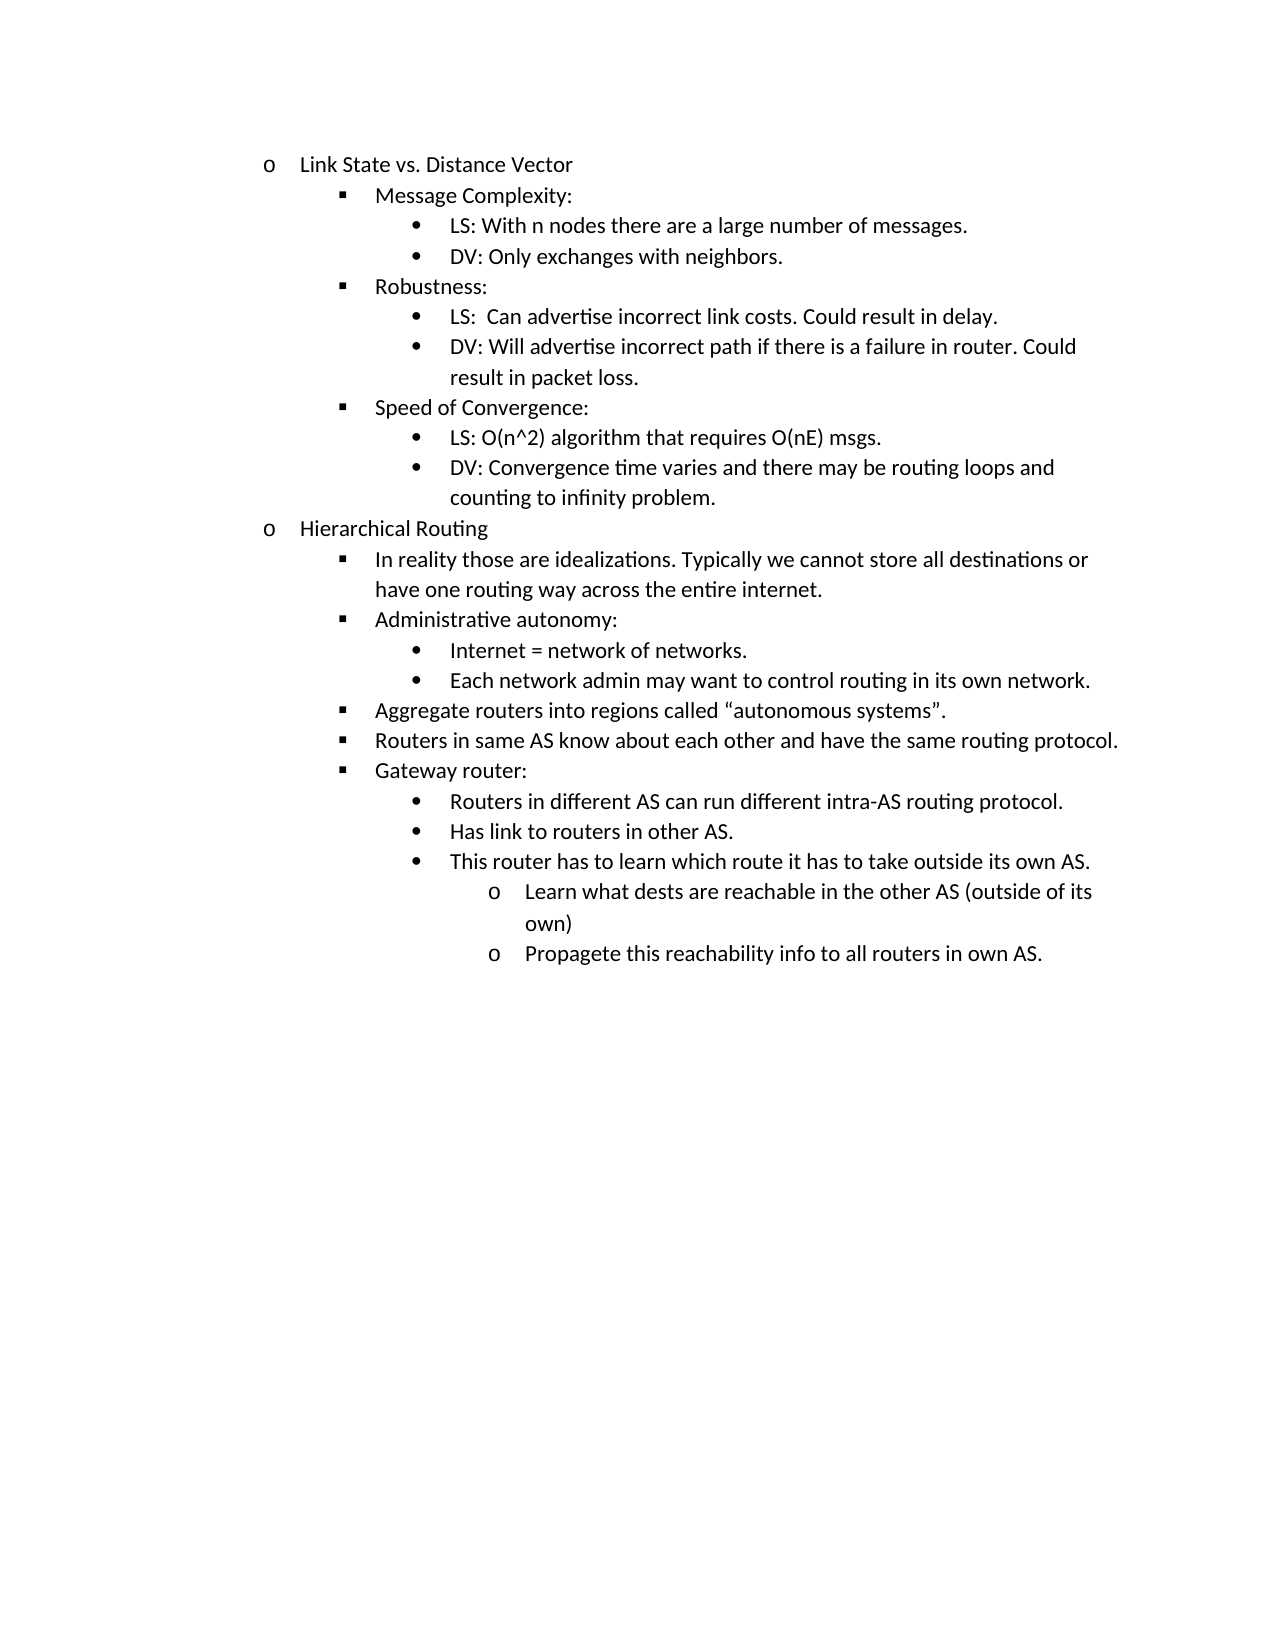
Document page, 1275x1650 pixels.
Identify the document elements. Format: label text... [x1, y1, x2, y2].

list Gateway router: [337, 757, 1125, 785]
list LS: O(n^2) algorithm that requires O(nE) msgs. [412, 423, 1125, 451]
list Routers in same AS know about each other and have the same routing protocol. [337, 726, 1125, 754]
list Learn what dests are reachable in the other AS (outside of its own) [487, 877, 1125, 937]
list LS: Can advertise incorrect link costs. Could result in delay. [412, 302, 1125, 330]
list DV: Convergence time varies and there may be routing loops and counting to infinity problem. [412, 453, 1125, 512]
list Speed of Convergence: [337, 393, 1125, 421]
list Each network admin may want to control routing in its own network. [412, 666, 1125, 694]
list Internet = network of networks. [412, 636, 1125, 664]
list DV: Only exchanges with neighbors. [412, 242, 1125, 270]
list Robustness: [337, 272, 1125, 300]
list In reality those are idealizations. Typically we cannot store all destinations or have one routing way across the entire internet. [337, 545, 1125, 603]
list Routers in different AS can run different intra-AS routing protocol. [412, 787, 1125, 815]
list LS: With n nodes there are a large number of messages. [412, 212, 1125, 240]
list DV: Will advertise incorrect path if there is a failure in router. Could result in packet loss. [412, 332, 1125, 391]
list Has link to routers in other AS. [412, 817, 1125, 845]
list This router has to learn which route it has to take outside its own AS. [412, 847, 1125, 875]
list Message Complexity: [337, 181, 1125, 209]
list Hierarchical Routing [262, 514, 1125, 543]
list Administrative autonomy: [337, 606, 1125, 634]
list Link State vs. Distance Vector [262, 150, 1125, 179]
list Aggregate routers into regions called “autonomous systems”. [337, 696, 1125, 724]
list Propagete this reachability info to all routers in own AS. [487, 939, 1125, 968]
